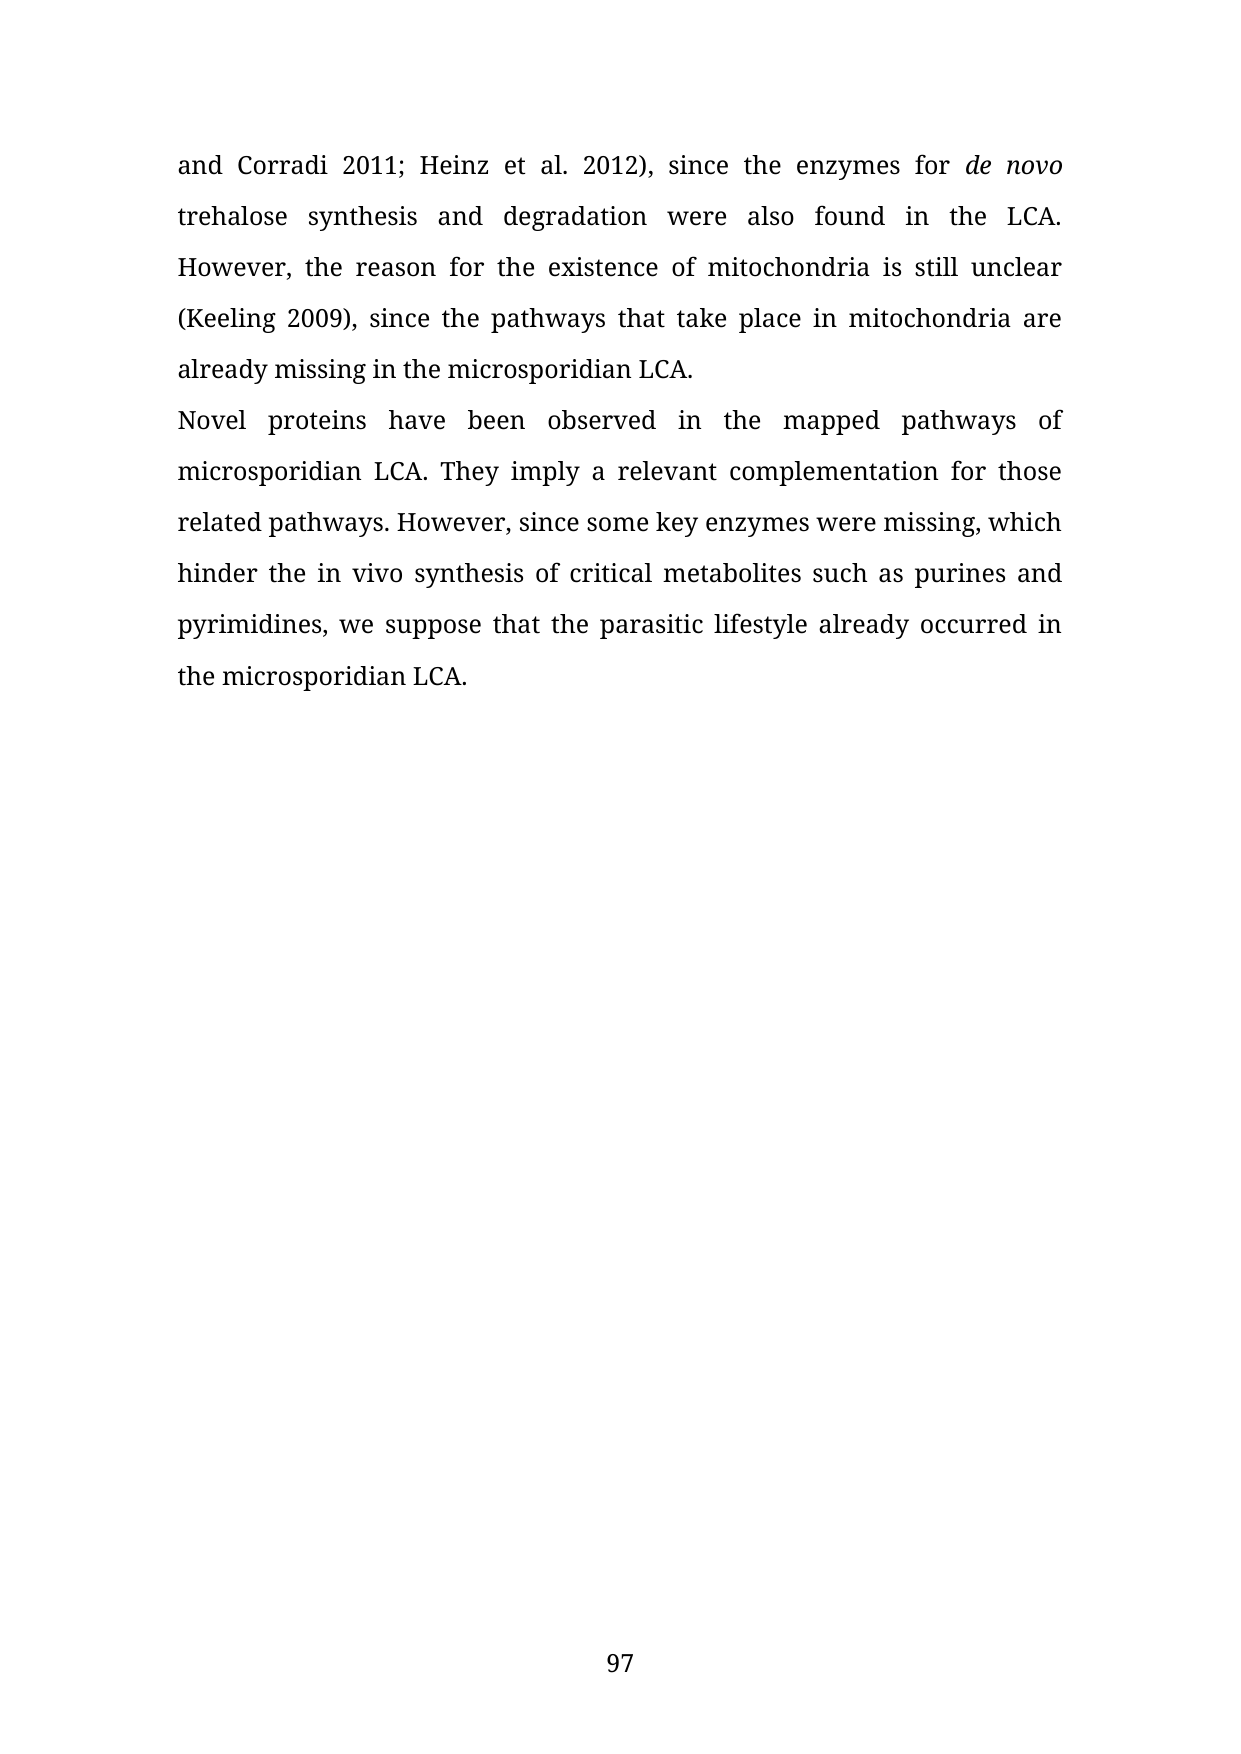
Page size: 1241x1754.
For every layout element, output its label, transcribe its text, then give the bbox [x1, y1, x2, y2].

text Novel proteins have been observed in the mapped pathways of microsporidian LCA. They imply a relevant complementation for those related pathways. However, since some key enzymes were missing, which hinder the in vivo synthesis of critical metabolites such as purines and pyrimidines, we suppose that the parasitic lifestyle already occurred in the microsporidian LCA. [177, 403, 1063, 692]
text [177, 148, 1063, 386]
